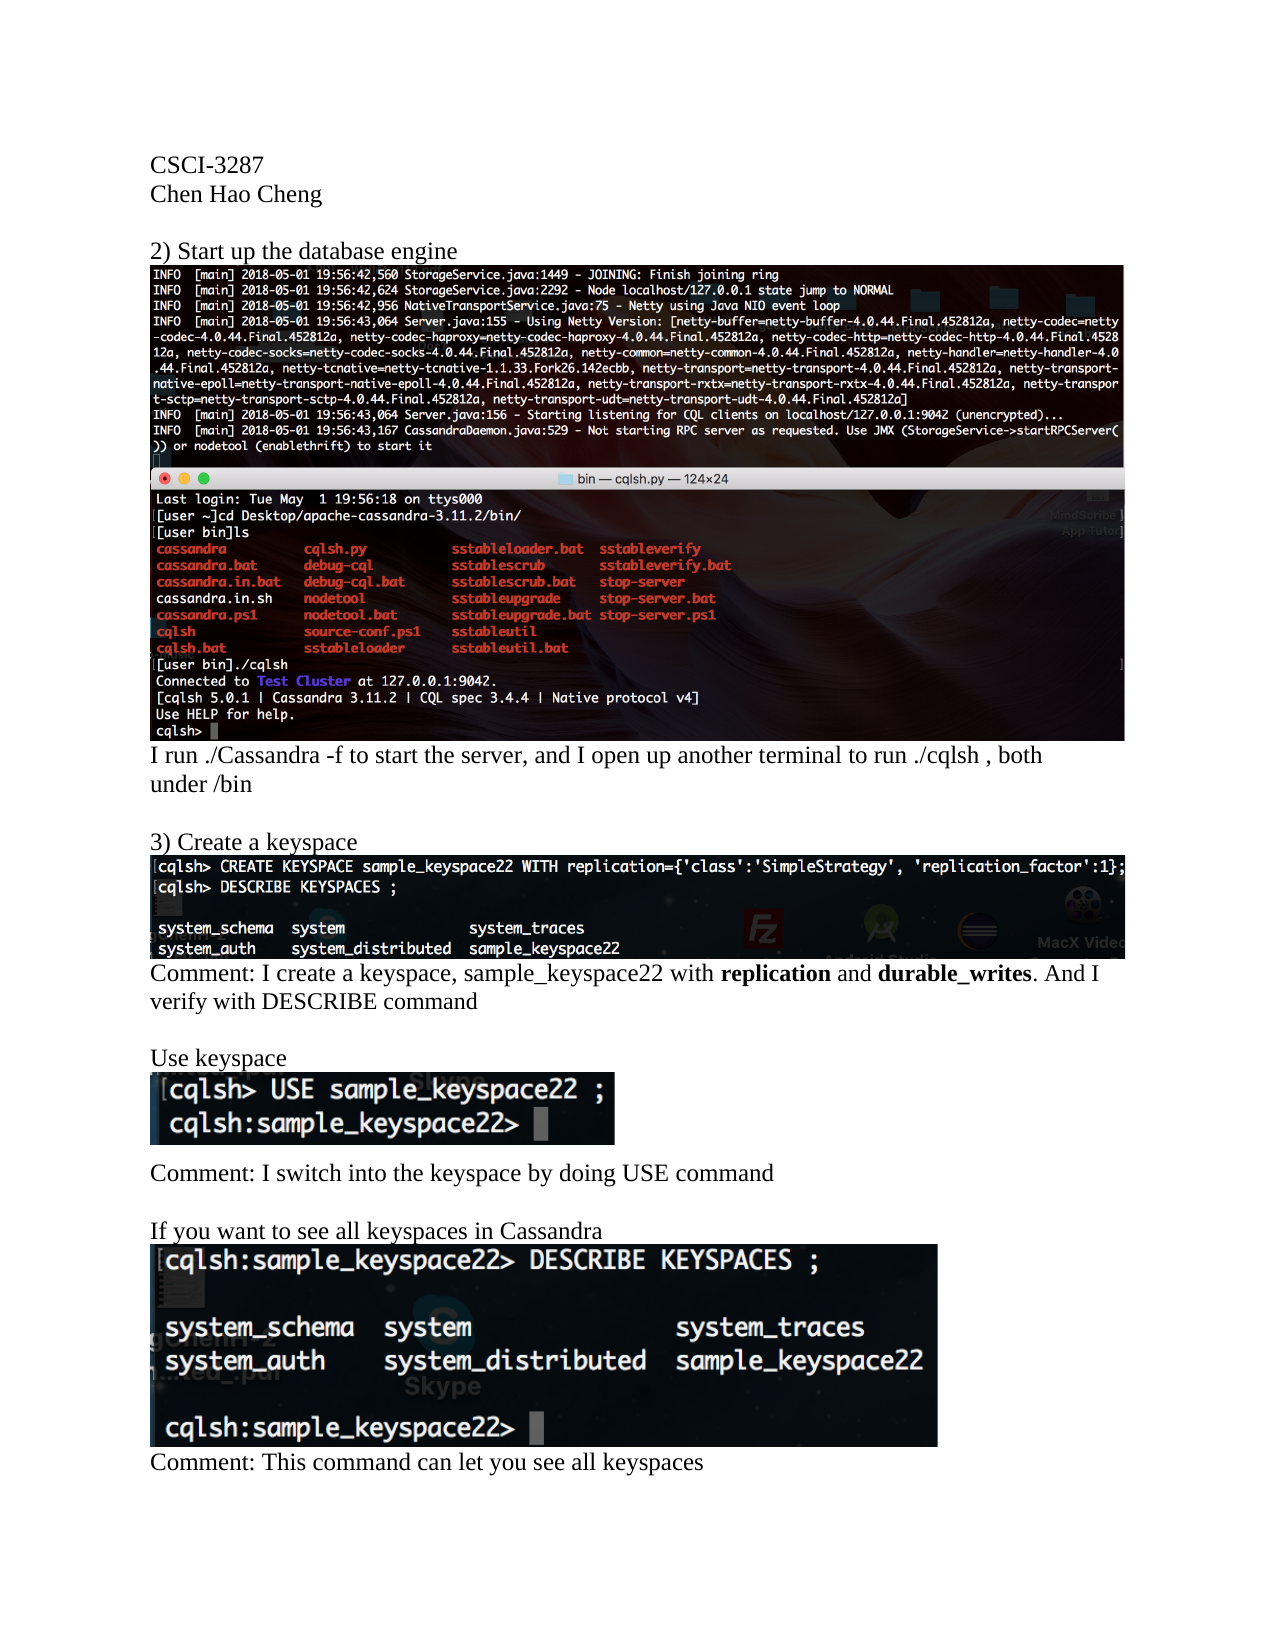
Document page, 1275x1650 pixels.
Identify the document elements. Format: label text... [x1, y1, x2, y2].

picture [150, 265, 1125, 741]
text If you want to see all keyspaces in Cassandra [150, 1216, 1125, 1244]
text CSCI-3287 [150, 150, 1125, 179]
text Comment: I switch into the keyspace by doing USE command [150, 1158, 1125, 1187]
picture [150, 855, 1125, 959]
picture [150, 1072, 615, 1145]
picture [150, 1244, 938, 1447]
text I run ./Cassandra -f to start the server, and I open up another terminal to run ./cqlsh , both under /bin [150, 741, 1125, 798]
text 2) Start up the database engine [150, 236, 1125, 265]
text Comment: This command can let you see all keyspaces [150, 1447, 1125, 1475]
text Comment: I create a keyspace, sample_keyspace22 with replication and durable_writes. And I verify with DESCRIBE command [150, 959, 1125, 1014]
text 3) Create a keyspace [150, 827, 1125, 855]
text Use keyspace [150, 1043, 1125, 1072]
text Chen Hao Cheng [150, 179, 1125, 207]
